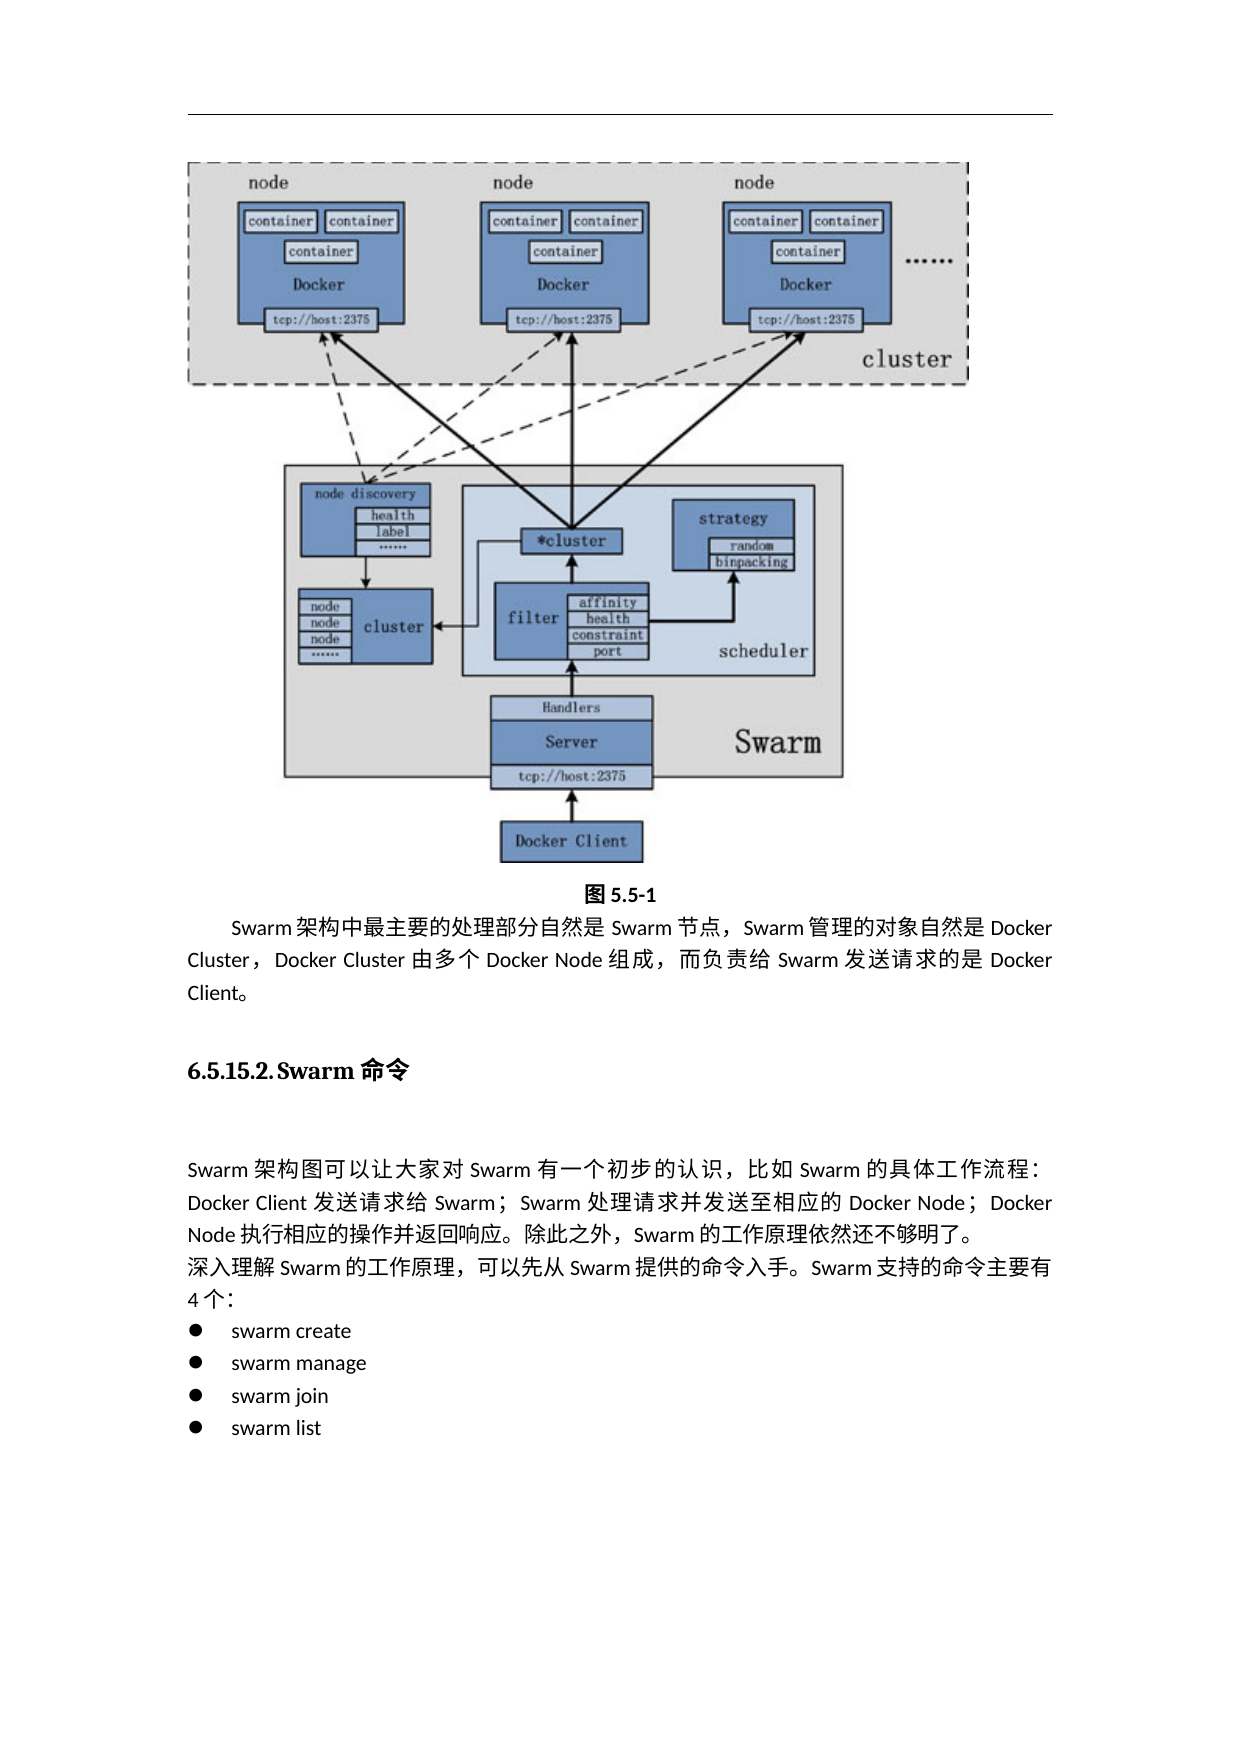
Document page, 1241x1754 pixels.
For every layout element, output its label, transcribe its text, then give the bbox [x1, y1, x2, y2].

text Swarm架构图可以让大家对Swarm有一个初步的认识，比如Swarm的具体工作流程：Docker Client发送请求给Swarm；Swarm处理请求并发送至相应的Docker Node；Docker Node执行相应的操作并返回响应。除此之外，Swarm的工作原理依然还不够明了。 [187, 1152, 1053, 1249]
list swarm join [187, 1379, 1053, 1412]
list swarm manage [187, 1347, 1053, 1379]
list swarm create [187, 1314, 1053, 1347]
text 深入理解Swarm的工作原理，可以先从Swarm提供的命令入手。Swarm支持的命令主要有4个： [187, 1249, 1053, 1314]
subtitle Swarm命令 [187, 1036, 1053, 1101]
picture [187, 162, 969, 863]
text Swarm架构中最主要的处理部分自然是Swarm节点，Swarm管理的对象自然是Docker Cluster，Docker Cluster由多个Docker Node组成，而负责给Swarm发送请求的是Docker Client。 [187, 909, 1053, 1007]
text 图5.5-1 [187, 877, 1053, 909]
list swarm list [187, 1412, 1053, 1444]
